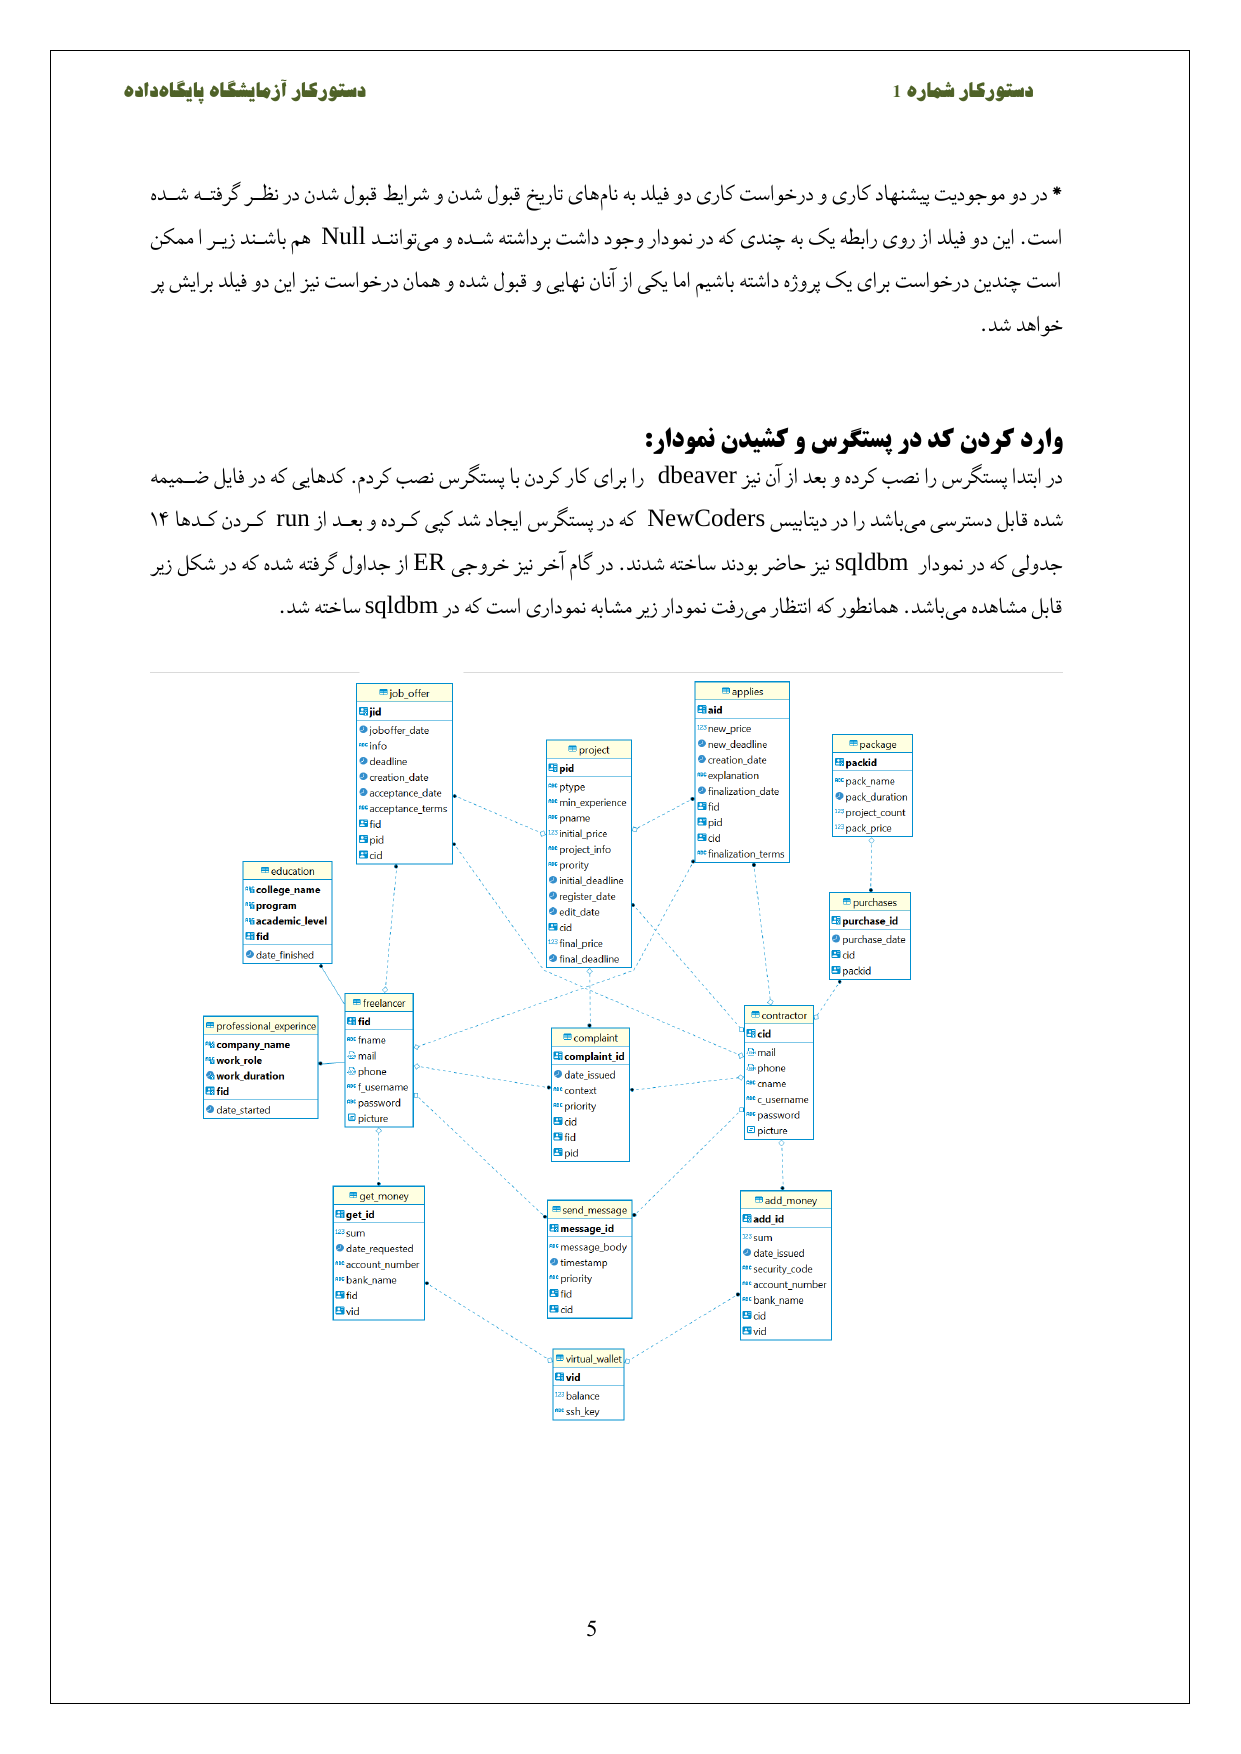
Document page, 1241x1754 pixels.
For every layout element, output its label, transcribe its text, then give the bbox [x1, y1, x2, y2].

list وارد کردن کد در پستگرس و کشیدن نمودار: [150, 428, 1063, 456]
list * در دو موجودیت پیشنهاد کاری و درخواست کاری دو فیلد به نام‌های تاریخ قبول شدن و شرایط قبول شدن در نظر گرفته شده است. این دو فیلد از روی رابطه یک به چندی که در نمودار وجود داشت برداشته شده و می‌توانند Null هم باشند زیر ا ممکن است چندین درخواست برای یک پروژه داشته باشیم اما یکی از آنان نهایی و قبول شده و همان درخواست نیز این دو فیلد برایش پر خواهد شد. [150, 177, 1063, 346]
list در ابتدا پستگرس را نصب کرده و بعد از آن نیز dbeaver را برای کار کردن با پستگرس نصب کردم. کدهایی که در فایل ضمیمه شده قابل دسترسی می‌باشد را در دیتابیس NewCoders که در پستگرس ایجاد شد کپی کرده و بعد از run کردن کدها ۱۴ جدولی که در نمودار sqldbm نیز حاضر بودند ساخته شدند. در گام آخر نیز خروجی ER از جداول گرفته شده که در شکل زیر قابل مشاهده می‌باشد. همانطور که انتظار می‌رفت نمودار زیر مشابه نموداری است که در sqldbm ساخته شد. [150, 460, 1063, 629]
picture [150, 672, 1063, 1436]
